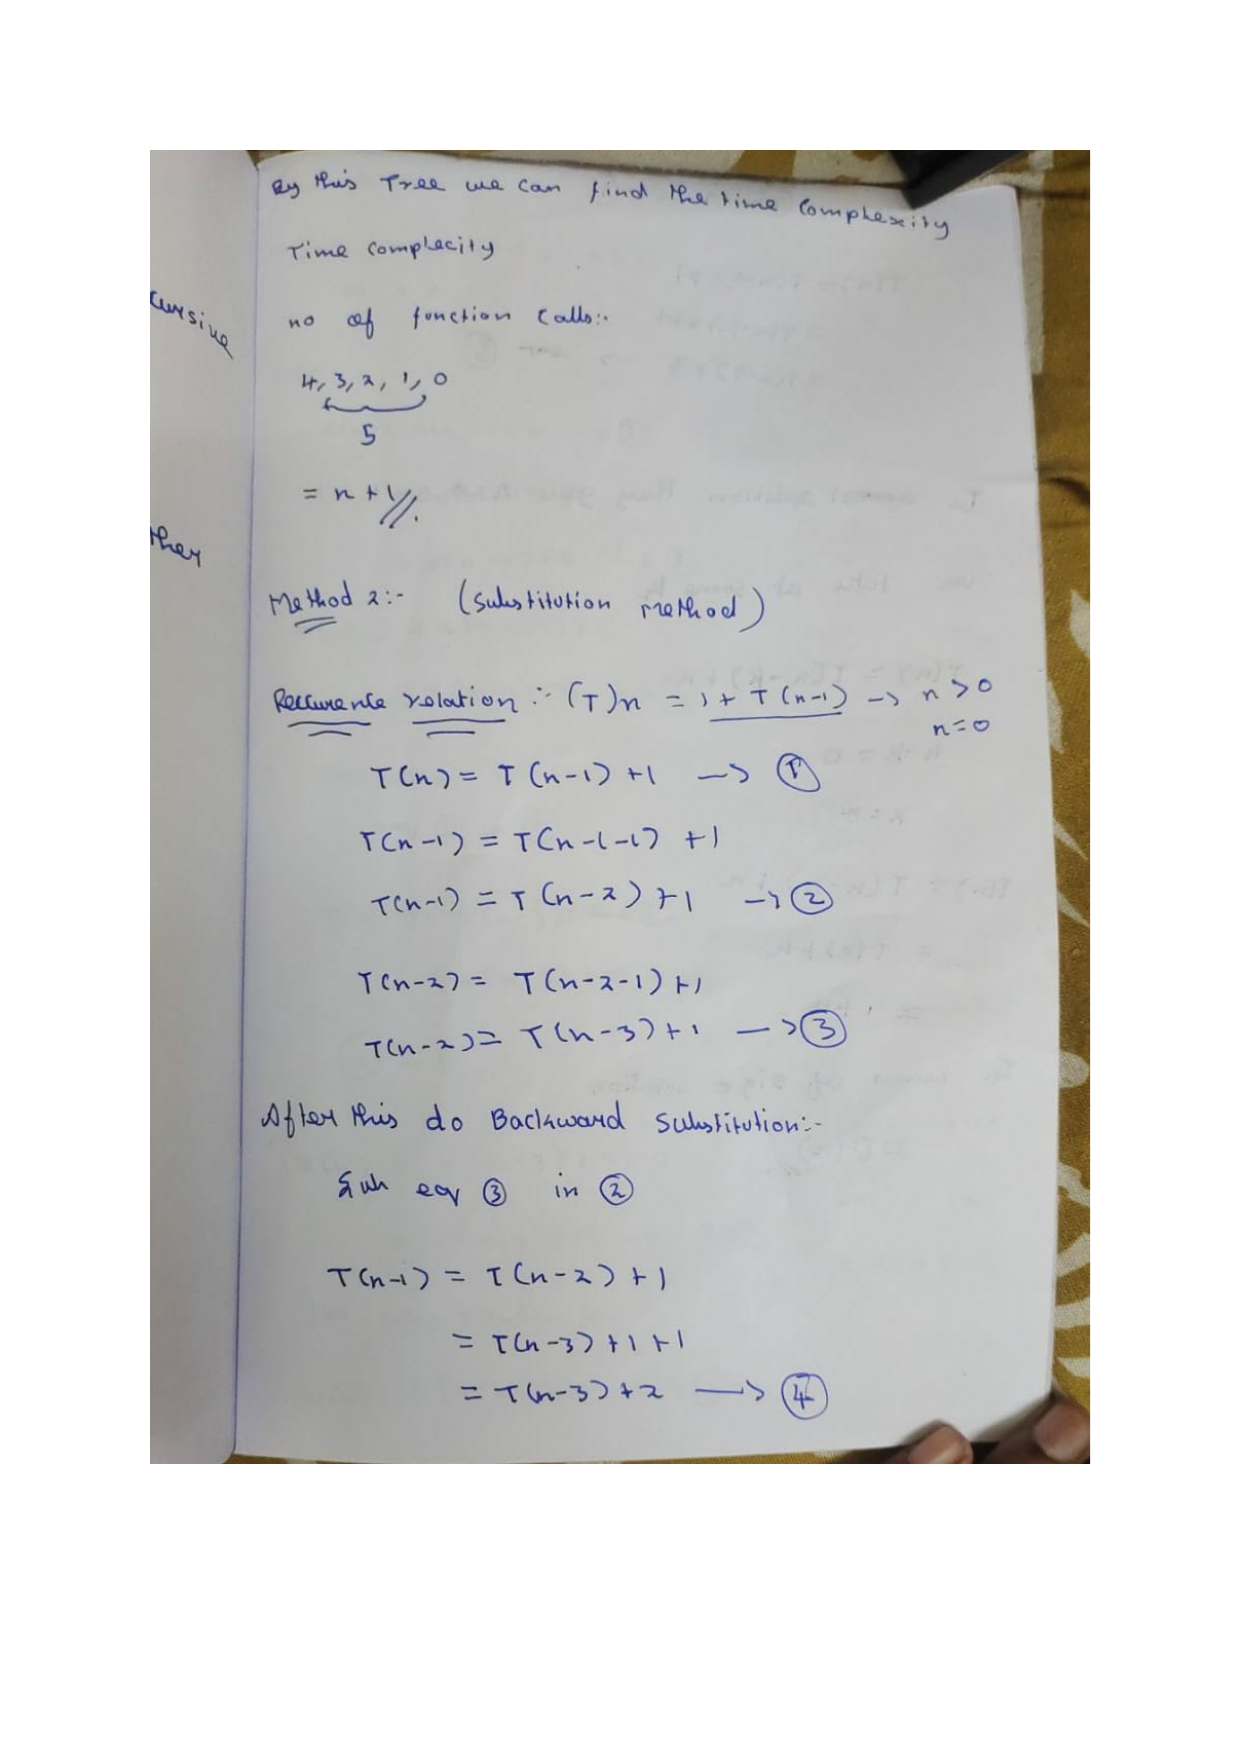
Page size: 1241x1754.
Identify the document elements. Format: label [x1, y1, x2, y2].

picture [150, 150, 1091, 1464]
